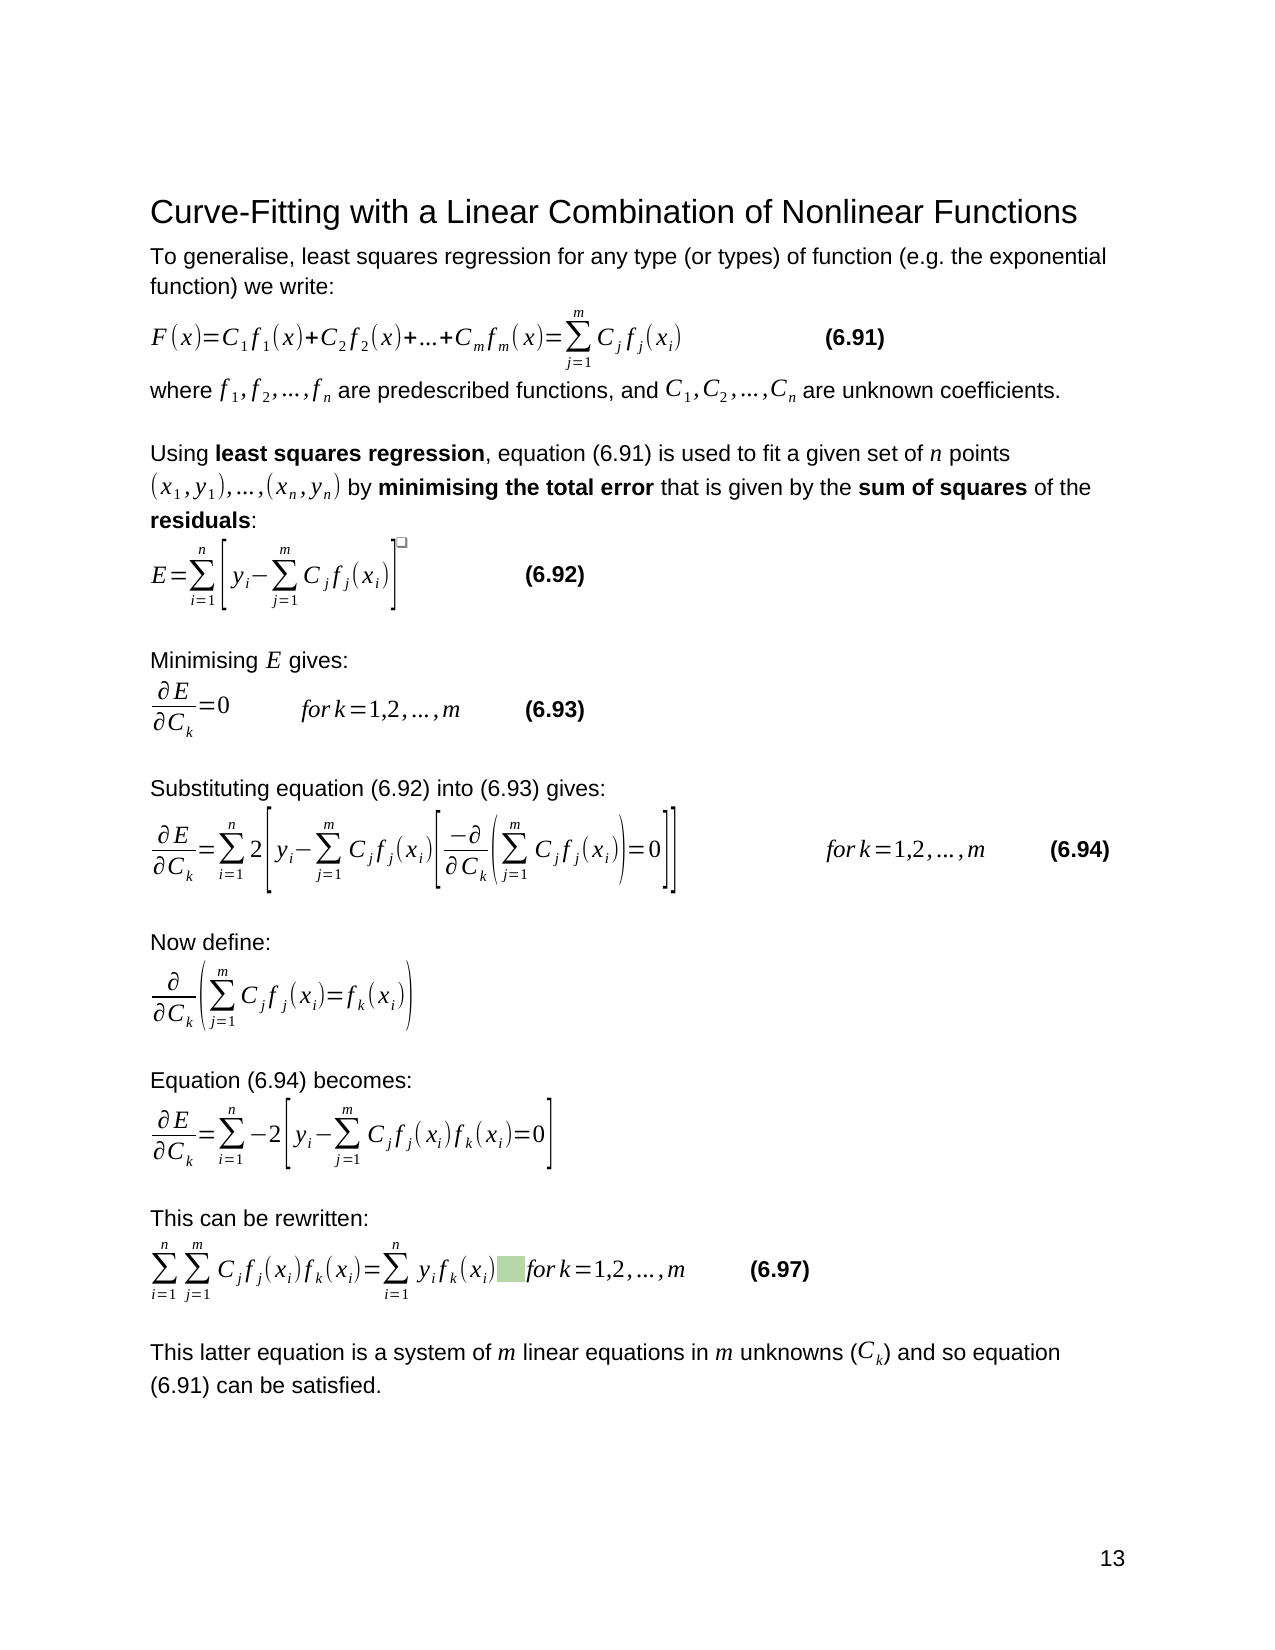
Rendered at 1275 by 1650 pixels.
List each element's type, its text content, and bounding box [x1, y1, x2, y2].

text Equation (6.94) becomes: [150, 1067, 1125, 1093]
text (6.94) [150, 805, 1125, 894]
text (6.92) [150, 537, 1125, 612]
text This latter equation is a system of linear equations in unknowns () and so equation (6.91) can be satisfied. [150, 1337, 1125, 1398]
text (6.93) [150, 678, 1125, 740]
subtitle Curve-Fitting with a Linear Combination of Nonlinear Functions [150, 192, 1125, 230]
text where are predescribed functions, and are unknown coefficients. [150, 374, 1125, 406]
text To generalise, least squares regression for any type (or types) of function (e.g. the exponential function) we write: [150, 243, 1125, 299]
text (6.97) [150, 1236, 1125, 1303]
text Now define: [150, 928, 1125, 955]
text Substituting equation (6.92) into (6.93) gives: [150, 774, 1125, 801]
text Using least squares regression, equation (6.91) is used to fit a given set of points by minimising the total error that is given by the sum of squares of the residuals: [150, 439, 1125, 533]
text Minimising gives: [150, 646, 1125, 674]
text This can be rewritten: [150, 1205, 1125, 1232]
text (6.91) [150, 303, 1125, 370]
